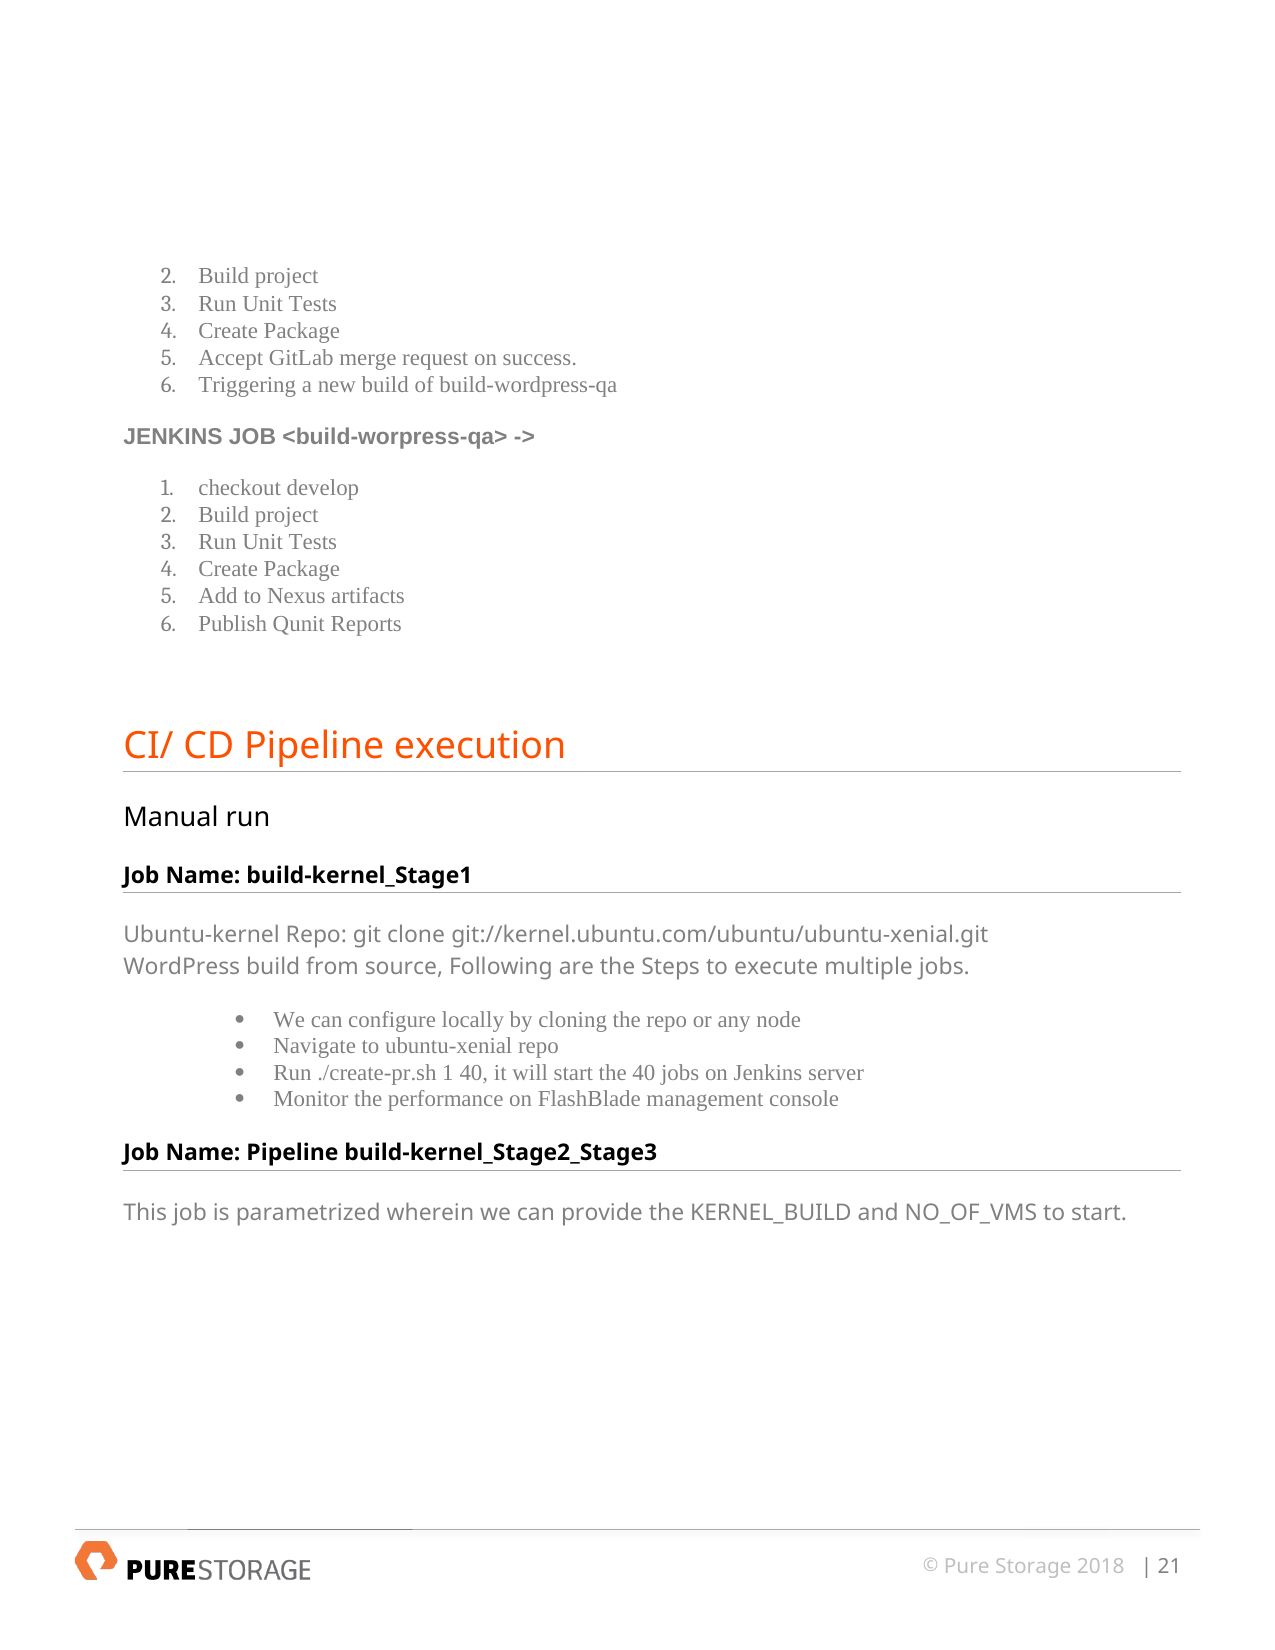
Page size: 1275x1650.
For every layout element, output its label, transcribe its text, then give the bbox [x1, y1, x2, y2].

text This job is parametrized wherein we can provide the KERNEL_BUILD and NO_OF_VMS to start. [123, 1196, 1181, 1227]
list Accept GitLab merge request on success. [161, 344, 1181, 371]
list Build project [161, 501, 1181, 528]
subtitle Job Name: Pipeline build-kernel_Stage2_Stage3 [123, 1136, 1181, 1170]
list checkout develop [161, 474, 1181, 501]
subtitle CI/ CD Pipeline execution [123, 718, 1181, 771]
list Run ./create-pr.sh 1 40, it will start the 40 jobs on Jenkins server [236, 1059, 1181, 1085]
list Navigate to ubuntu-xenial repo [236, 1032, 1181, 1059]
list Add to Nexus artifacts [161, 583, 1181, 610]
list Run Unit Tests [161, 289, 1181, 317]
subtitle Job Name: build-kernel_Stage1 [123, 859, 1181, 892]
list Create Package [161, 556, 1181, 583]
picture [74, 1541, 311, 1580]
text WordPress build from source, Following are the Steps to execute multiple jobs. [123, 950, 1181, 981]
text Ubuntu-kernel Repo: git clone git://kernel.ubuntu.com/ubuntu/ubuntu-xenial.git [123, 918, 1181, 950]
list Monitor the performance on FlashBlade management console [236, 1085, 1181, 1111]
list Publish Qunit Reports [161, 610, 1181, 637]
list Create Package [161, 317, 1181, 344]
list Triggering a new build of build-wordpress-qa [161, 371, 1181, 398]
list We can configure locally by cloning the repo or any node [236, 1006, 1181, 1032]
text JENKINS JOB <build-worpress-qa> -> [123, 423, 1181, 449]
list Build project [161, 262, 1181, 289]
list Run Unit Tests [161, 528, 1181, 556]
subtitle Manual run [123, 797, 1181, 834]
